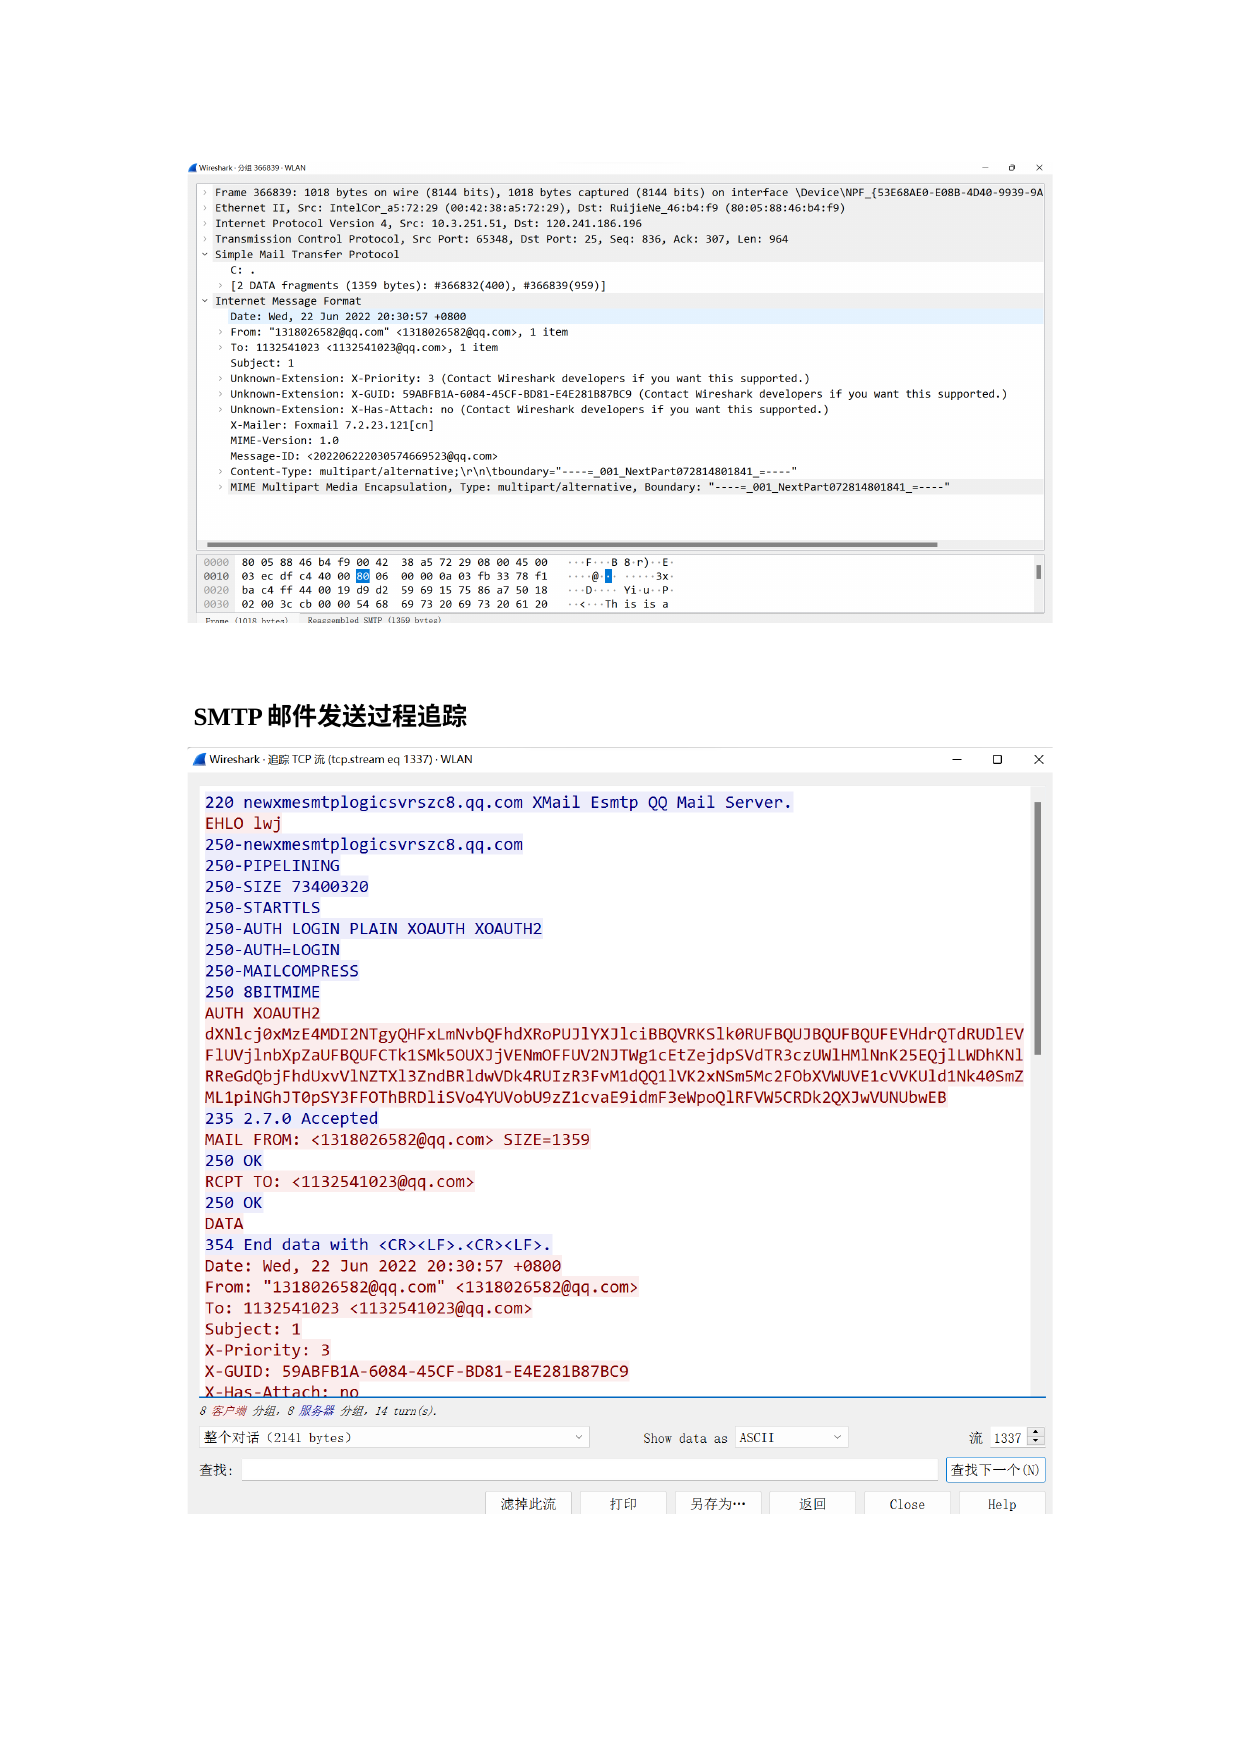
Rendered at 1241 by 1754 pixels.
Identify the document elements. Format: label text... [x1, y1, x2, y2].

text SMTP邮件发送过程追踪 [187, 682, 1053, 747]
picture [187, 162, 1053, 623]
picture [187, 747, 1053, 1514]
